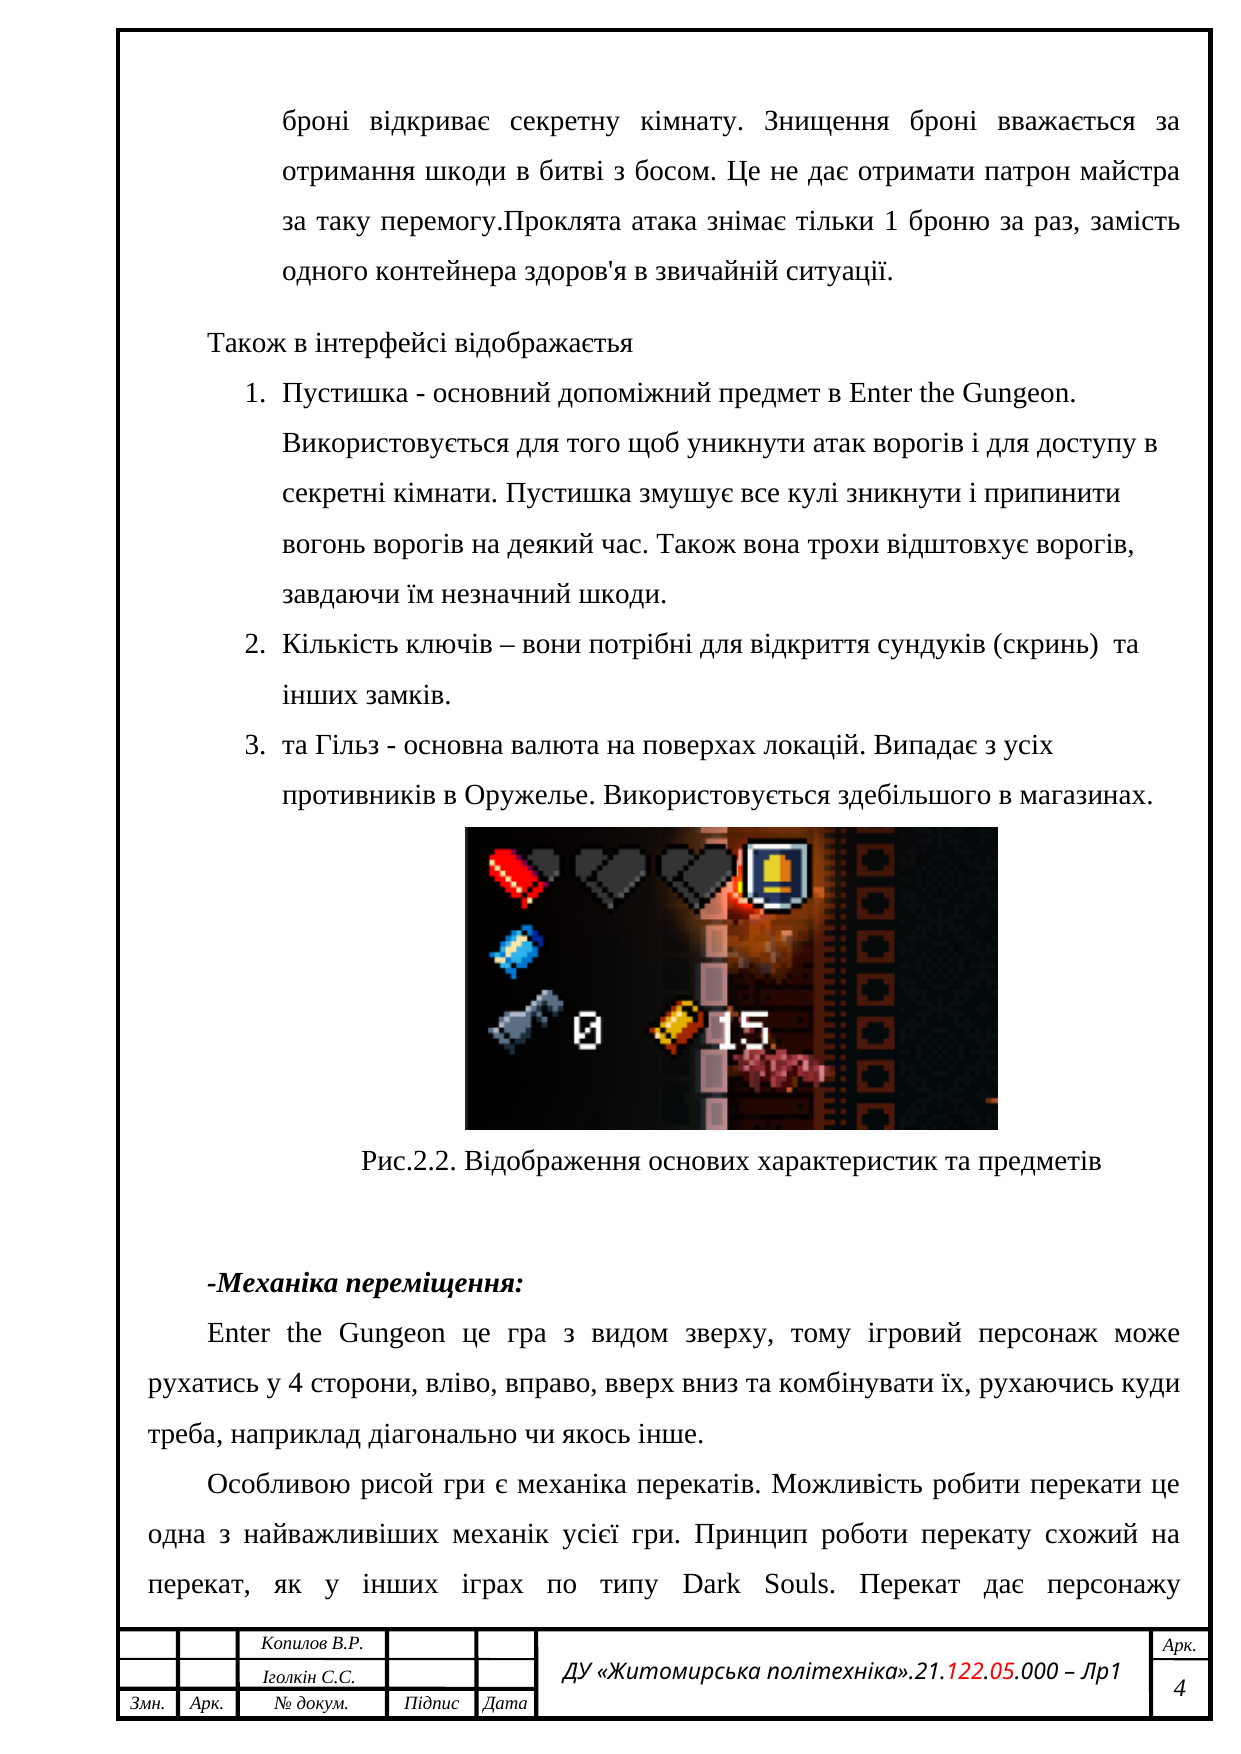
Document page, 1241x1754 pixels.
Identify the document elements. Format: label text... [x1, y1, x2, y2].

text Enter the Gungeon це гра з видом зверху, тому ігровий персонаж може рухатись у 4 сторони, вліво, вправо, вверх вниз та комбінувати їх, рухаючись куди треба, наприклад діагонально чи якось інше. [148, 1315, 1181, 1449]
list Кількість ключів – вони потрібні для відкриття сундуків (скринь) та інших замків. [244, 627, 1181, 710]
text Також в інтерфейсі відображаєтья [148, 325, 1181, 358]
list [244, 103, 1181, 287]
picture [465, 827, 998, 1130]
text -Механіка переміщення: [148, 1265, 1181, 1298]
list Пустишка - основний допоміжний предмет в Enter the Gungeon. Використовується для того щоб уникнути атак ворогів і для доступу в секретні кімнати. Пустишка змушує все кулі зникнути і припинити вогонь ворогів на деякий час. Також вона трохи відштовхує ворогів, завдаючи їм незначний шкоди. [244, 375, 1181, 610]
list Рис.2.2. Відображення основих характеристик та предметів [282, 1143, 1181, 1177]
list та Гільз - основна валюта на поверхах локацій. Випадає з усіх противників в Оружелье. Використовується здебільшого в магазинах. [244, 727, 1181, 811]
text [148, 1466, 1181, 1600]
